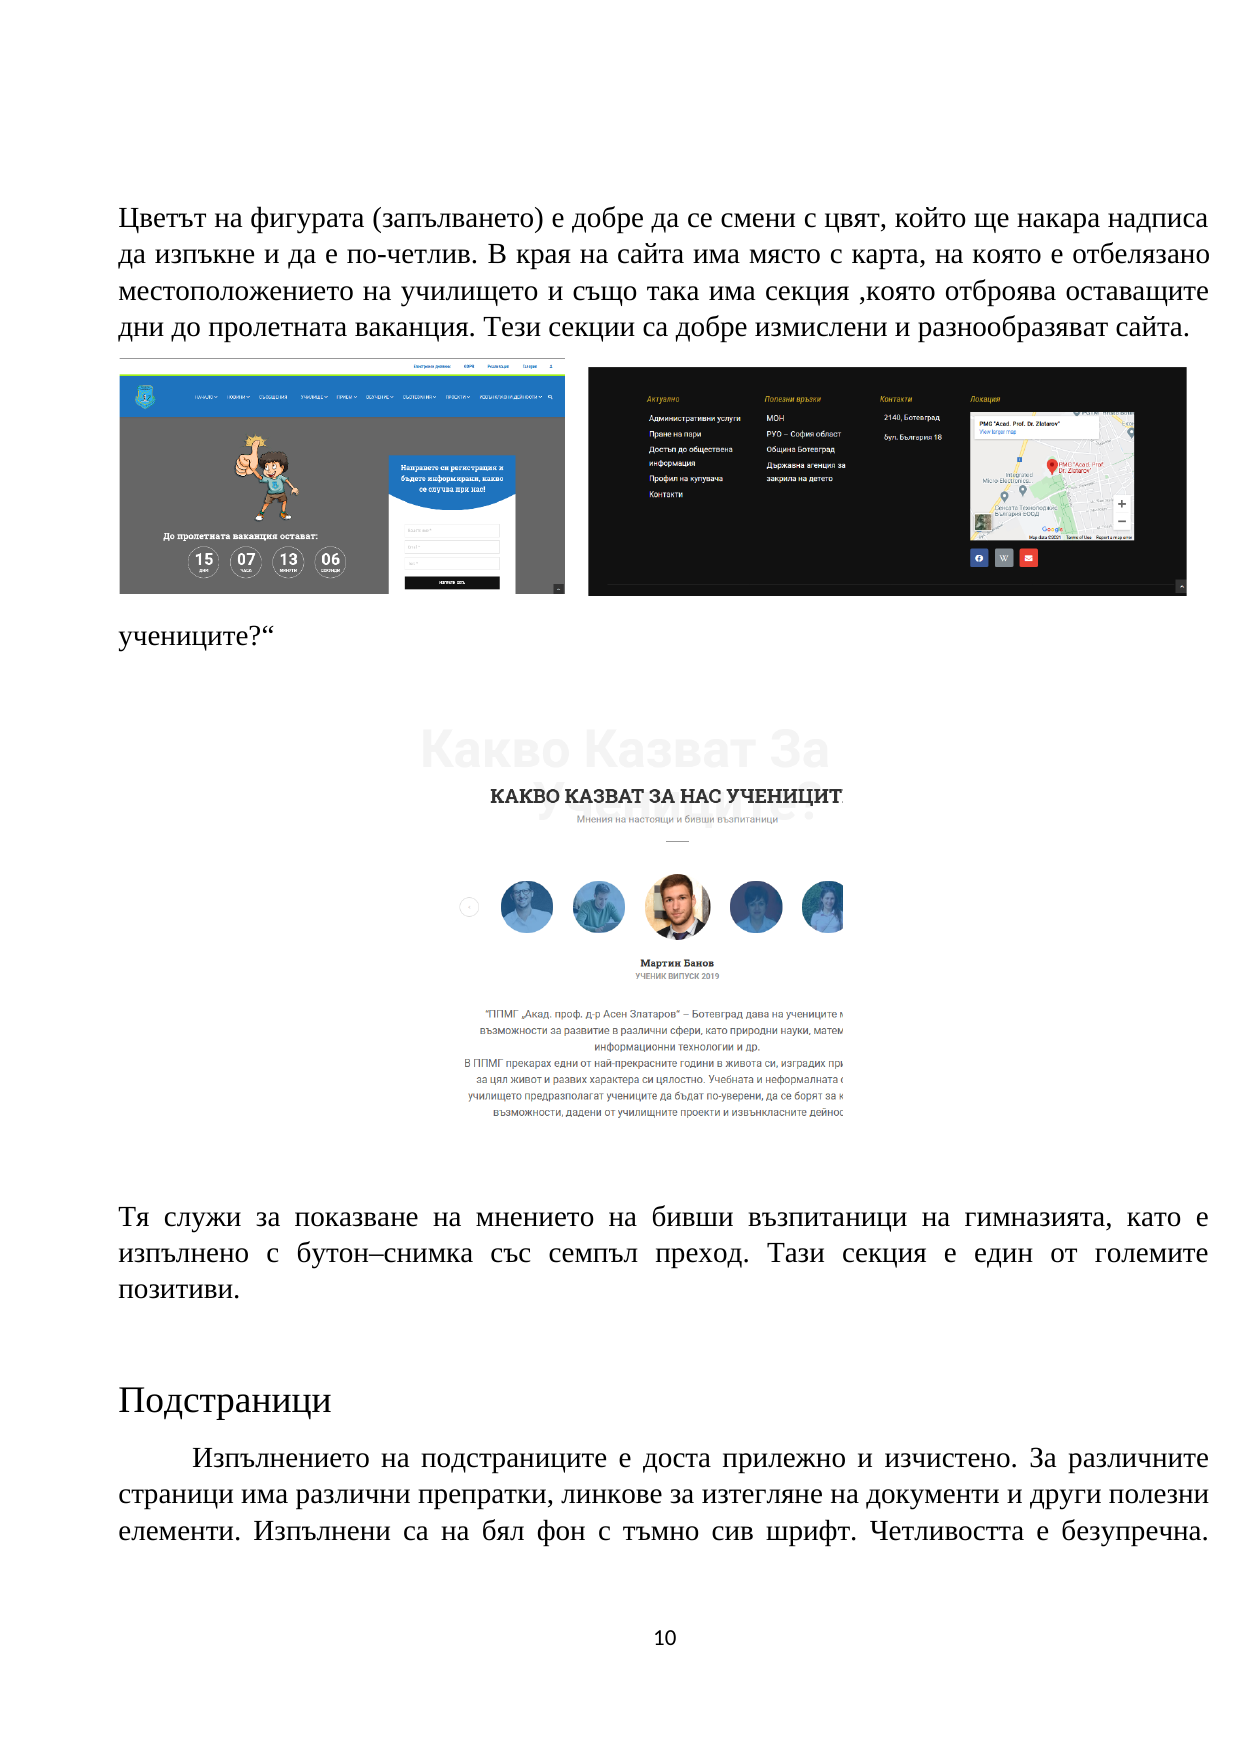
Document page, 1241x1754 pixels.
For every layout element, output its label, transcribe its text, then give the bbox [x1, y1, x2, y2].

picture [118, 358, 930, 1067]
text Тя служи за показване на мнението на бивши възпитаници на гимназията, като е изпълнено с бутон–снимка със семпъл преход. Тази секция е един от големите позитиви. [118, 1104, 1211, 1210]
text Цветът на фигурата (запълването) е добре да се смени с цвят, който ще накара надписа да изпъкне и да е по-четлив. В края на сайта има място с карта, на която е отбелязано местоположението на училището и също така има секция ,която отброява оставащите дни до пролетната ваканция. Тези секции са добре измислени и разнообразяват сайта. [118, 201, 1211, 342]
text Подстраници [118, 1282, 1211, 1325]
text Друга интересна секция от началната страница е „Какво казват за нас учениците?“ [930, 414, 1211, 557]
text Изпълнението на подстраниците е доста прилежно и изчистено. За различните страници има различни препратки, линкове за изтегляне на документи и други полезни елементи. Изпълнени са на бял фон с тъмно сив шрифт. Четливостта е безупречна. Харесва ми, че са добавени и снимки там където трябва и страниците не изглеждат нито прекалено натруфени, нито прекалено празни. [118, 1345, 1211, 1523]
text Друга интересна секция от началната страница е „Какво казват за нас учениците?“ [428, 414, 586, 557]
